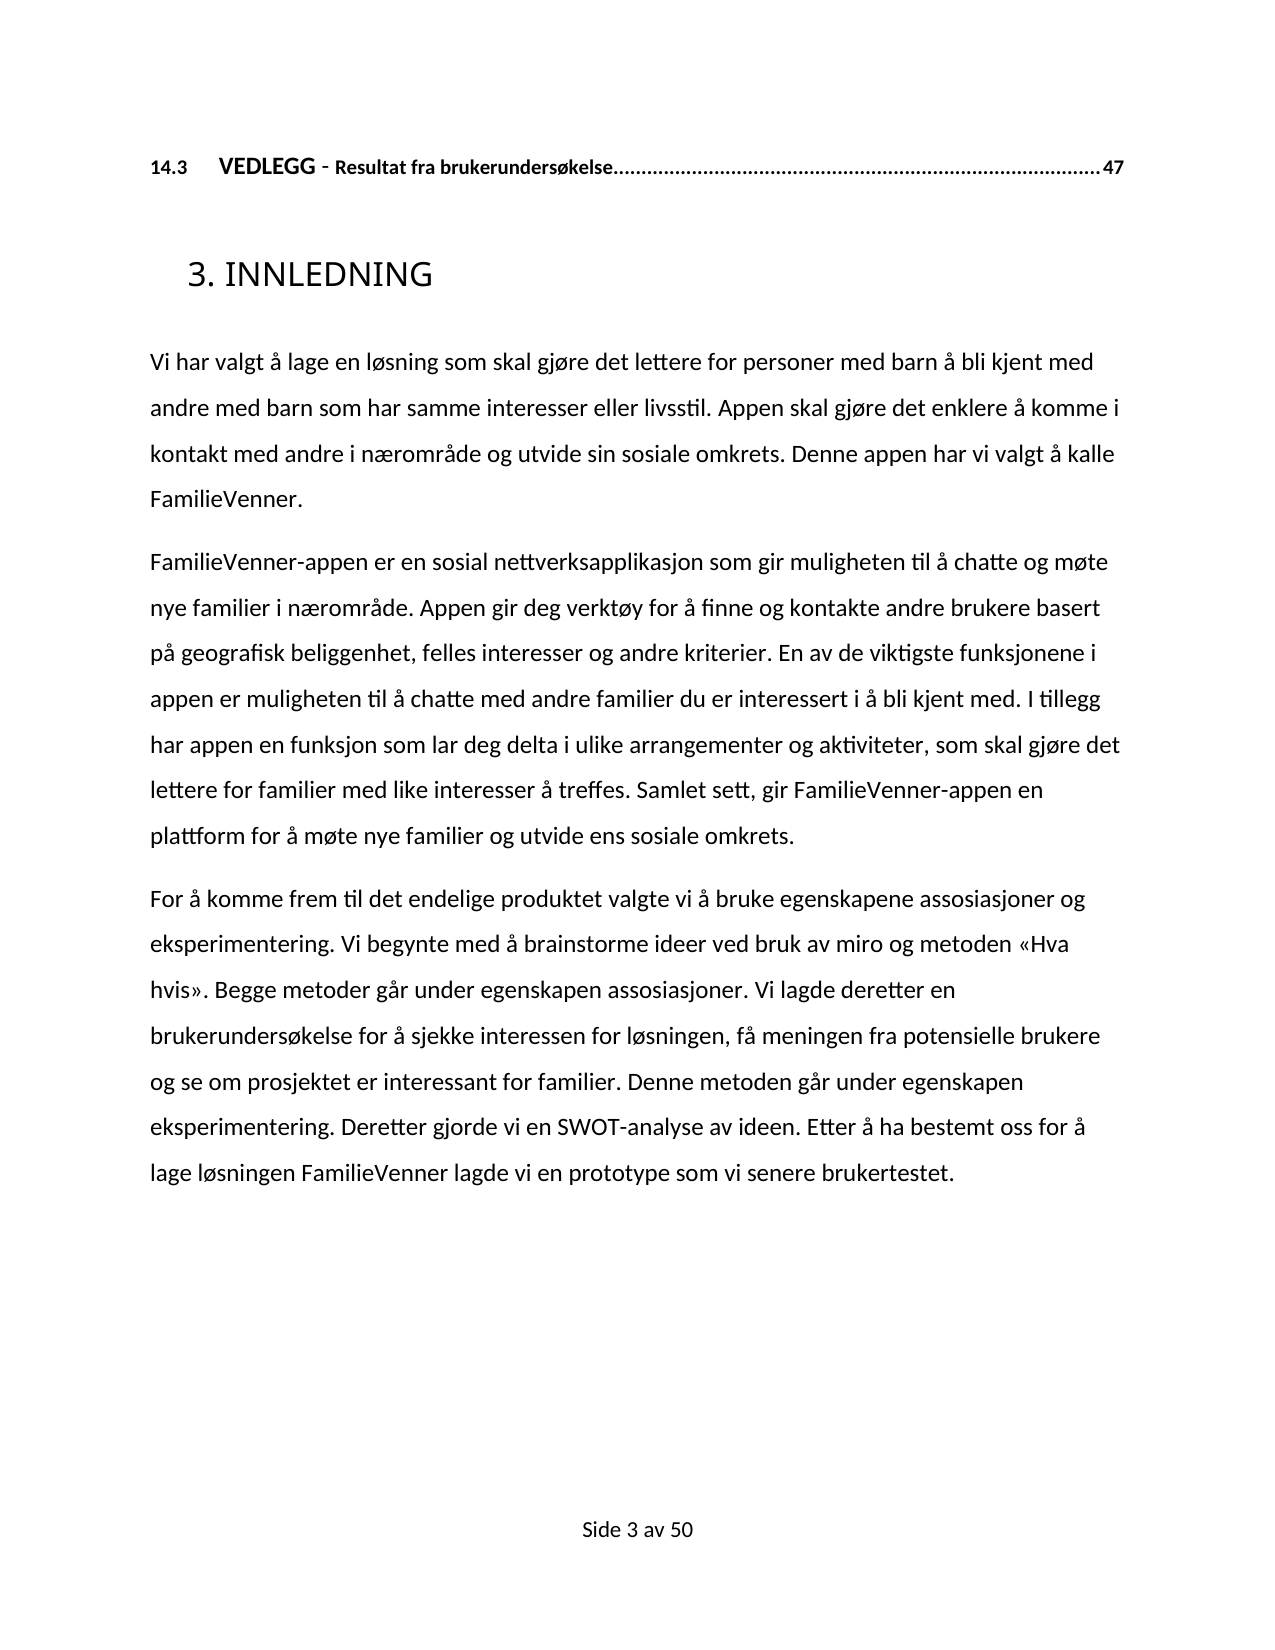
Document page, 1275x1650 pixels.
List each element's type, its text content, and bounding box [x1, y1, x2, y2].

text FamilieVenner-appen er en sosial nettverksapplikasjon som gir muligheten til å chatte og møte nye familier i nærområde. Appen gir deg verktøy for å finne og kontakte andre brukere basert på geografisk beliggenhet, felles interesser og andre kriterier. En av de viktigste funksjonene i appen er muligheten til å chatte med andre familier du er interessert i å bli kjent med. I tillegg har appen en funksjon som lar deg delta i ulike arrangementer og aktiviteter, som skal gjøre det lettere for familier med like interesser å treffes. Samlet sett, gir FamilieVenner-appen en plattform for å møte nye familier og utvide ens sosiale omkrets. [150, 546, 1125, 851]
text For å komme frem til det endelige produktet valgte vi å bruke egenskapene assosiasjoner og eksperimentering. Vi begynte med å brainstorme ideer ved bruk av miro og metoden «Hva hvis». Begge metoder går under egenskapen assosiasjoner. Vi lagde deretter en brukerundersøkelse for å sjekke interessen for løsningen, få meningen fra potensielle brukere og se om prosjektet er interessant for familier. Denne metoden går under egenskapen eksperimentering. Deretter gjorde vi en SWOT-analyse av ideen. Etter å ha bestemt oss for å lage løsningen FamilieVenner lagde vi en prototype som vi senere brukertestet. [150, 883, 1125, 1188]
text Vi har valgt å lage en løsning som skal gjøre det lettere for personer med barn å bli kjent med andre med barn som har samme interesser eller livsstil. Appen skal gjøre det enklere å komme i kontakt med andre i nærområde og utvide sin sosiale omkrets. Denne appen har vi valgt å kalle FamilieVenner. [150, 346, 1125, 514]
subtitle INNLEDNING [187, 251, 1125, 296]
